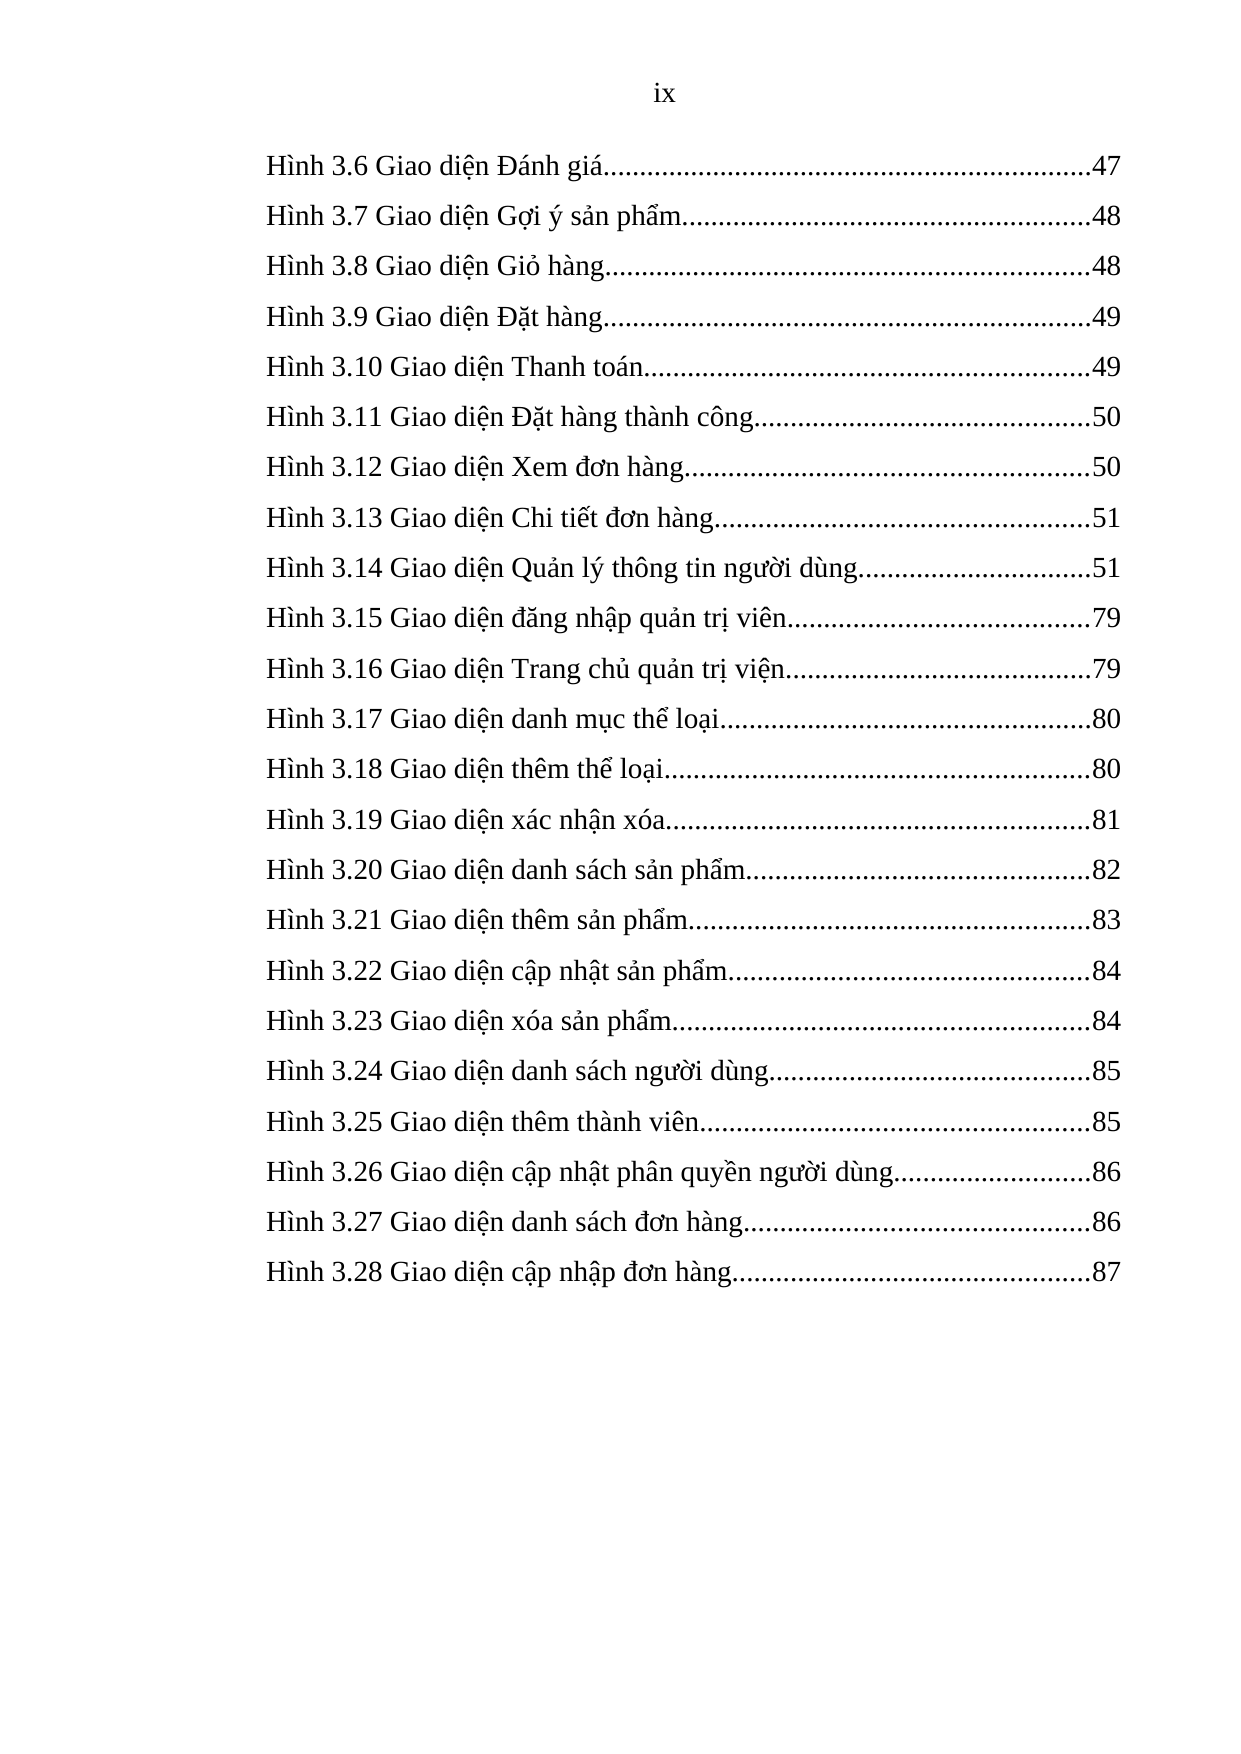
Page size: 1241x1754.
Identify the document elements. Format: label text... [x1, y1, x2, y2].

text Hình 3.11 Giao diện Đặt hàng thành công 50 [207, 399, 1122, 433]
text Hình 3.21 Giao diện thêm sản phẩm 83 [207, 902, 1122, 936]
text Hình 3.28 Giao diện cập nhập đơn hàng 87 [207, 1254, 1122, 1288]
text Hình 3.8 Giao diện Giỏ hàng 48 [207, 248, 1122, 282]
text Hình 3.24 Giao diện danh sách người dùng 85 [207, 1053, 1122, 1087]
text Hình 3.15 Giao diện đăng nhập quản trị viên 79 [207, 601, 1122, 634]
text Hình 3.19 Giao diện xác nhận xóa 81 [207, 802, 1122, 835]
text Hình 3.18 Giao diện thêm thể loại 80 [207, 751, 1122, 785]
text Hình 3.17 Giao diện danh mục thể loại 80 [207, 701, 1122, 735]
text Hình 3.9 Giao diện Đặt hàng 49 [207, 299, 1122, 332]
text Hình 3.10 Giao diện Thanh toán 49 [207, 349, 1122, 382]
text Hình 3.26 Giao diện cập nhật phân quyền người dùng 86 [207, 1154, 1122, 1187]
text Hình 3.20 Giao diện danh sách sản phẩm 82 [207, 852, 1122, 886]
text Hình 3.14 Giao diện Quản lý thông tin người dùng 51 [207, 550, 1122, 584]
text Hình 3.7 Giao diện Gợi ý sản phẩm 48 [207, 198, 1122, 232]
text Hình 3.6 Giao diện Đánh giá 47 [207, 148, 1122, 181]
text Hình 3.25 Giao diện thêm thành viên 85 [207, 1104, 1122, 1137]
text Hình 3.12 Giao diện Xem đơn hàng 50 [207, 449, 1122, 483]
text Hình 3.27 Giao diện danh sách đơn hàng 86 [207, 1204, 1122, 1238]
text Hình 3.13 Giao diện Chi tiết đơn hàng 51 [207, 500, 1122, 533]
text Hình 3.16 Giao diện Trang chủ quản trị viện 79 [207, 651, 1122, 684]
text Hình 3.23 Giao diện xóa sản phẩm 84 [207, 1003, 1122, 1037]
text Hình 3.22 Giao diện cập nhật sản phẩm 84 [207, 953, 1122, 986]
